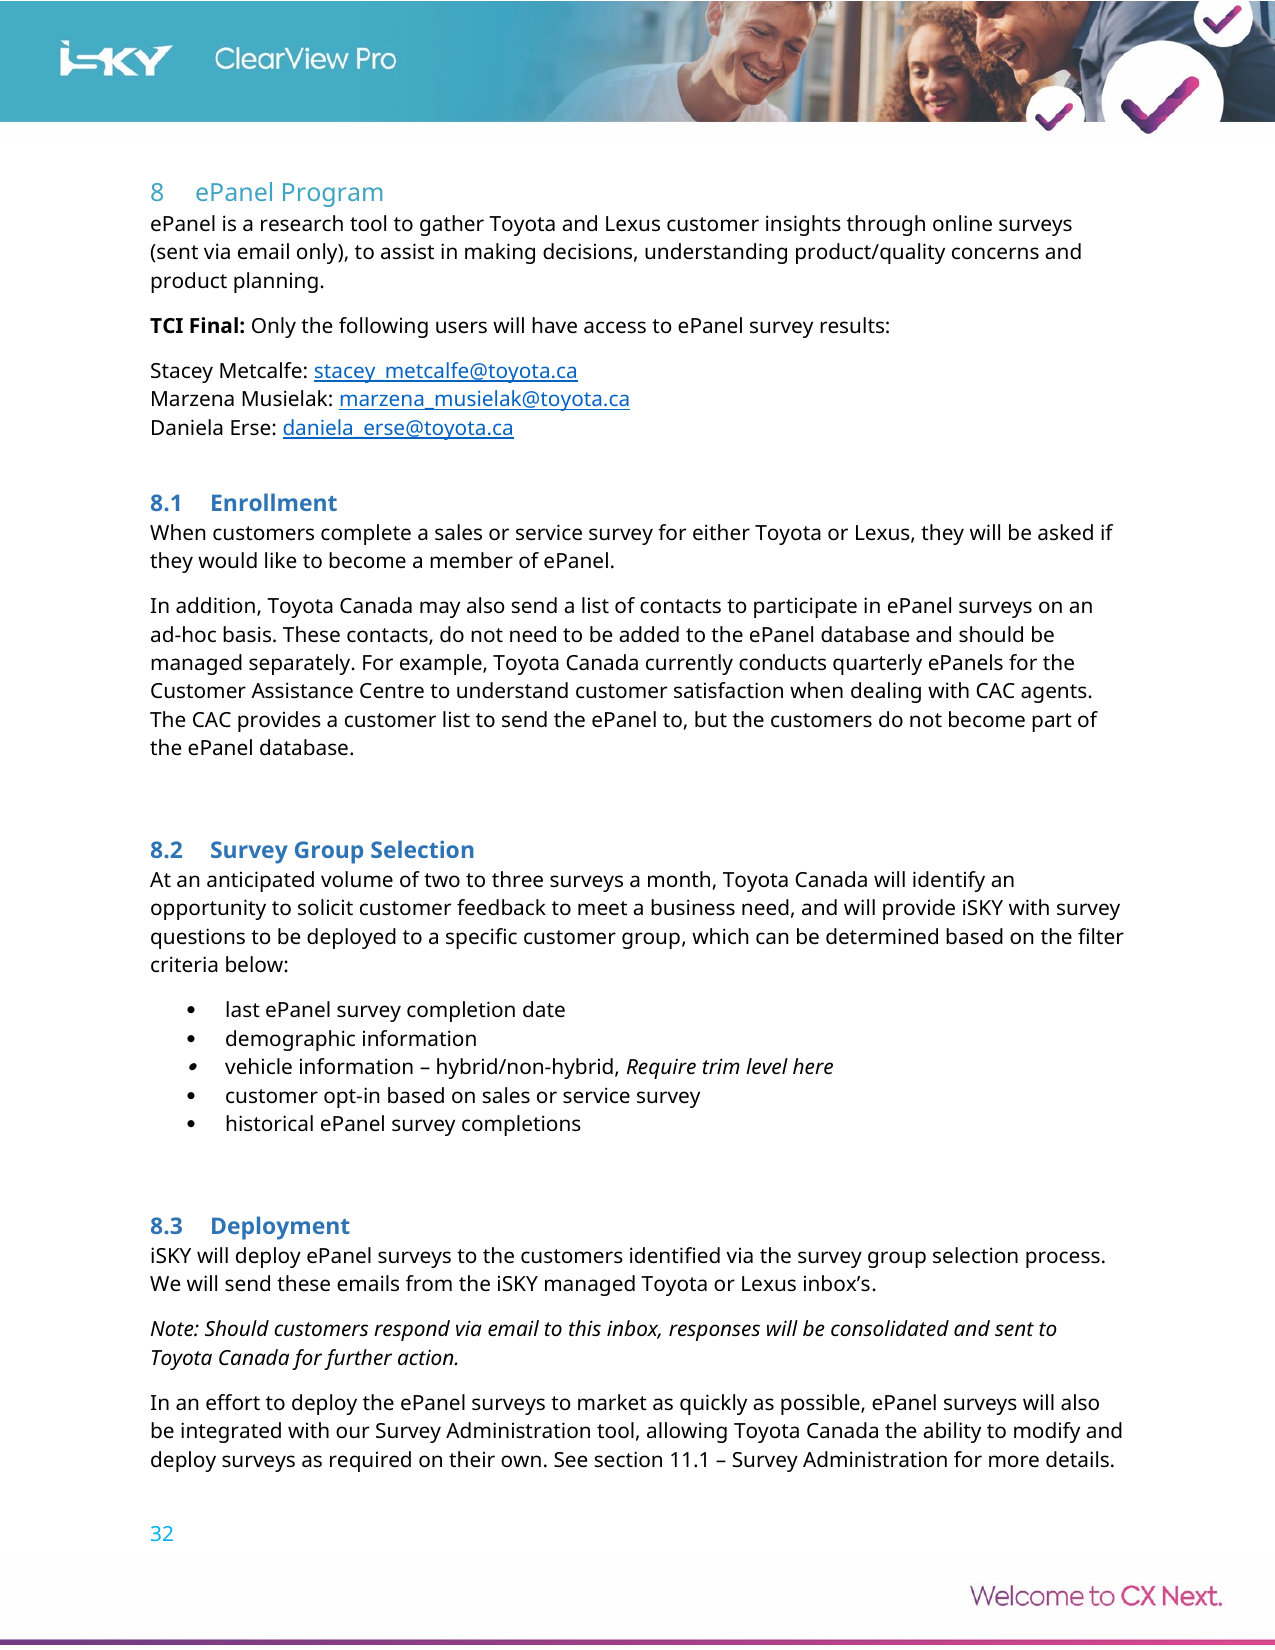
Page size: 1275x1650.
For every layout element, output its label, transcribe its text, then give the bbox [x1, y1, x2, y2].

text Marzena Musielak: marzena_musielak@toyota.ca [150, 384, 1125, 413]
list historical ePanel survey completions [187, 1109, 1125, 1138]
text Note: Should customers respond via email to this inbox, responses will be consolidated and sent to Toyota Canada for further action. [150, 1314, 1125, 1371]
text Daniela Erse: daniela_erse@toyota.ca [150, 413, 1125, 441]
text At an anticipated volume of two to three surveys a month, Toyota Canada will identify an opportunity to solicit customer feedback to meet a business need, and will provide iSKY with survey questions to be deployed to a specific customer group, which can be determined based on the filter criteria below: [150, 865, 1125, 979]
list last ePanel survey completion date [187, 996, 1125, 1024]
picture [0, 1558, 1275, 1645]
text Stacey Metcalfe: stacey_metcalfe@toyota.ca [150, 356, 1125, 384]
picture [0, 1, 1275, 139]
list vehicle information – hybrid/non-hybrid, Require trim level here [187, 1052, 1125, 1081]
text ePanel Program [150, 175, 1125, 209]
text When customers complete a sales or service survey for either Toyota or Lexus, they will be asked if they would like to become a member of ePanel. [150, 518, 1125, 575]
list demographic information [187, 1024, 1125, 1052]
text In an effort to deploy the ePanel surveys to market as quickly as possible, ePanel surveys will also be integrated with our Survey Administration tool, allowing Toyota Canada the ability to modify and deploy surveys as required on their own. See section 11.1 – Survey Administration for more details. [150, 1388, 1125, 1473]
subtitle Enrollment [150, 487, 1125, 518]
subtitle Deployment [150, 1209, 1125, 1241]
list customer opt-in based on sales or service survey [187, 1081, 1125, 1109]
text TCI Final: Only the following users will have access to ePanel survey results: [150, 311, 1125, 339]
text iSKY will deploy ePanel surveys to the customers identified via the survey group selection process. We will send these emails from the iSKY managed Toyota or Lexus inbox’s. [150, 1241, 1125, 1298]
text ePanel is a research tool to gather Toyota and Lexus customer insights through online surveys (sent via email only), to assist in making decisions, understanding product/quality concerns and product planning. [150, 209, 1125, 294]
text In addition, Toyota Canada may also send a list of contacts to participate in ePanel surveys on an ad-hoc basis. These contacts, do not need to be added to the ePanel database and should be managed separately. For example, Toyota Canada currently conducts quarterly ePanels for the Customer Assistance Centre to understand customer satisfaction when dealing with CAC agents. The CAC provides a customer list to send the ePanel to, but the customers do not become part of the ePanel database. [150, 591, 1125, 762]
subtitle Survey Group Selection [150, 834, 1125, 865]
